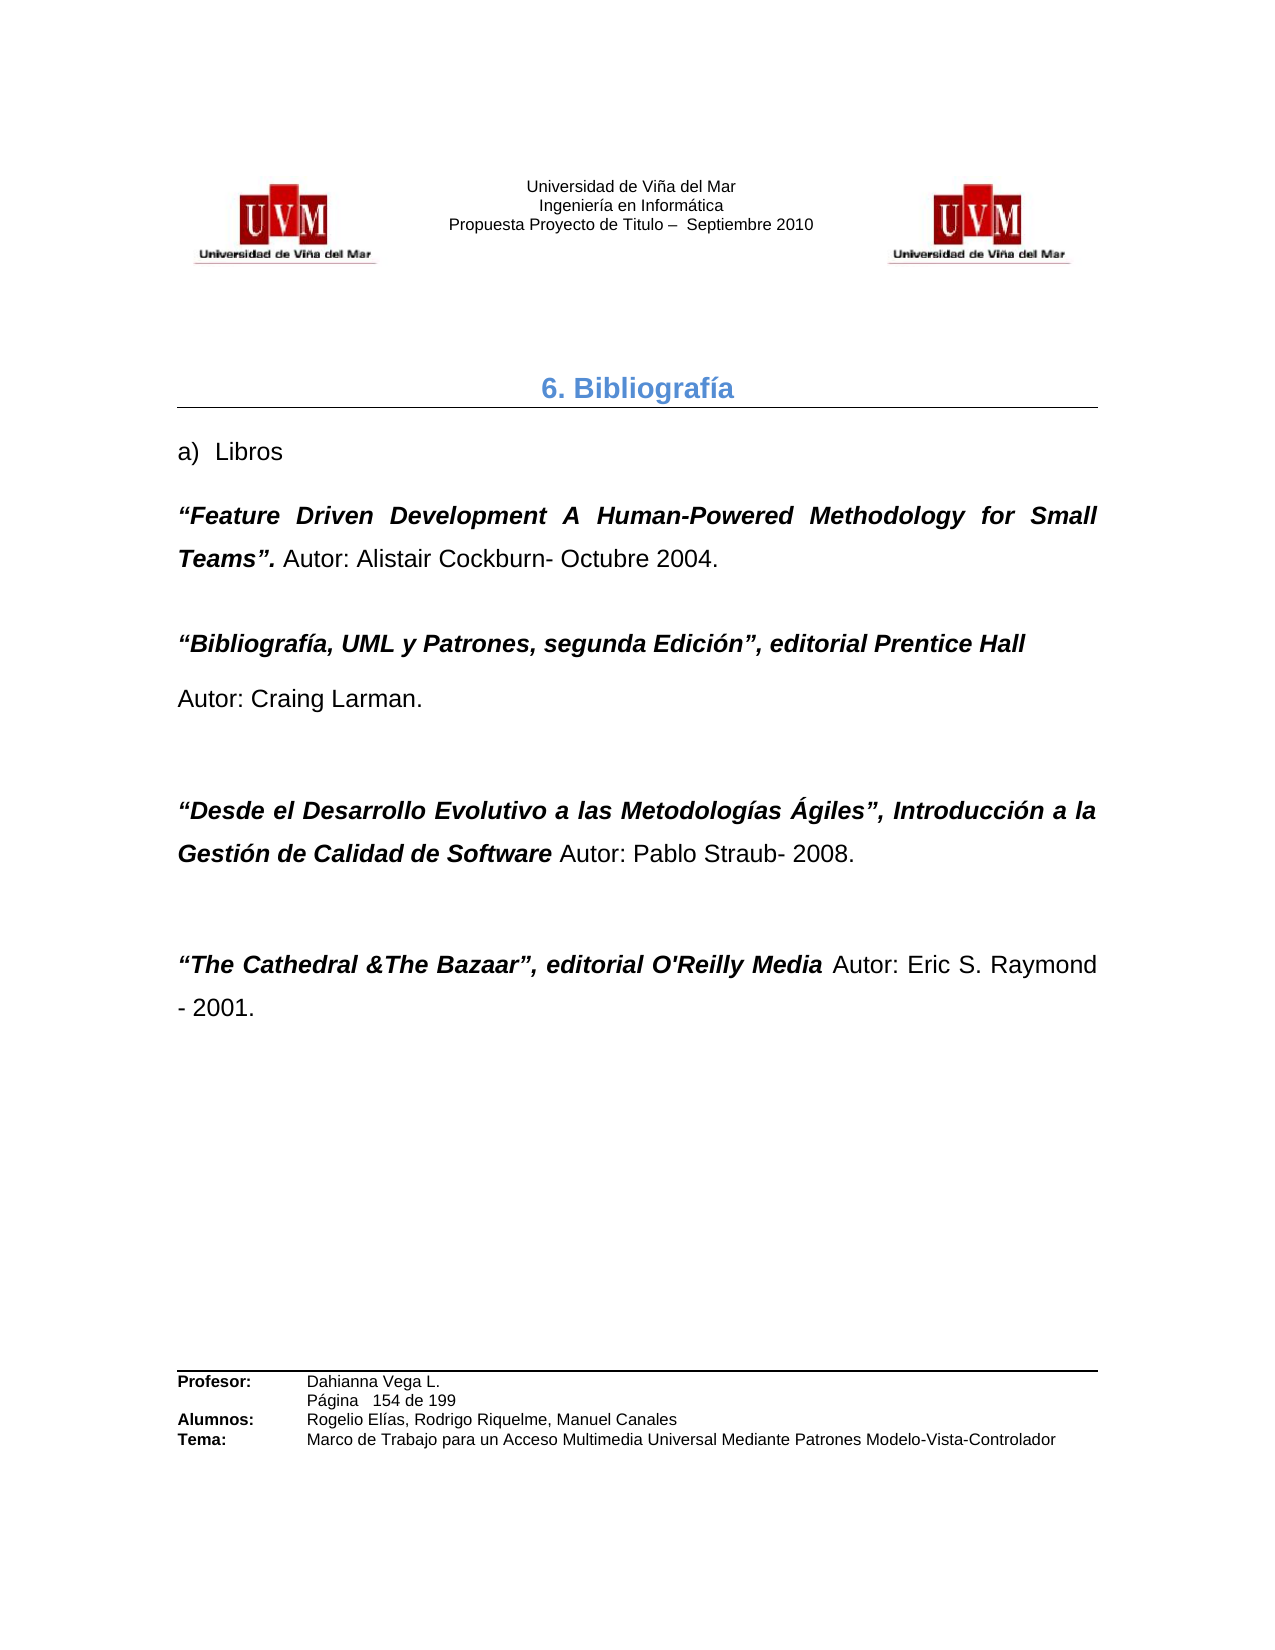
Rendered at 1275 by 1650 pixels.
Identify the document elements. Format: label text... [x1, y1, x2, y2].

title 6. Bibliografía [177, 371, 1098, 407]
picture [871, 176, 1084, 267]
list “Feature Driven Development A Human-Powered Methodology for Small Teams”. Autor: Alistair Cockburn- Octubre 2004. [177, 501, 1098, 573]
text “Bibliografía, UML y Patrones, segunda Edición”, editorial Prentice Hall [177, 629, 1098, 657]
text “Desde el Desarrollo Evolutivo a las Metodologías Ágiles”, Introducción a la Gestión de Calidad de Software Autor: Pablo Straub- 2008. [177, 796, 1098, 867]
list a) Libros [177, 437, 1098, 466]
picture [177, 176, 390, 267]
text Autor: Craing Larman. [177, 684, 1098, 713]
text “The Cathedral &The Bazaar”, editorial O'Reilly Media Autor: Eric S. Raymond - 2001. [177, 950, 1098, 1022]
